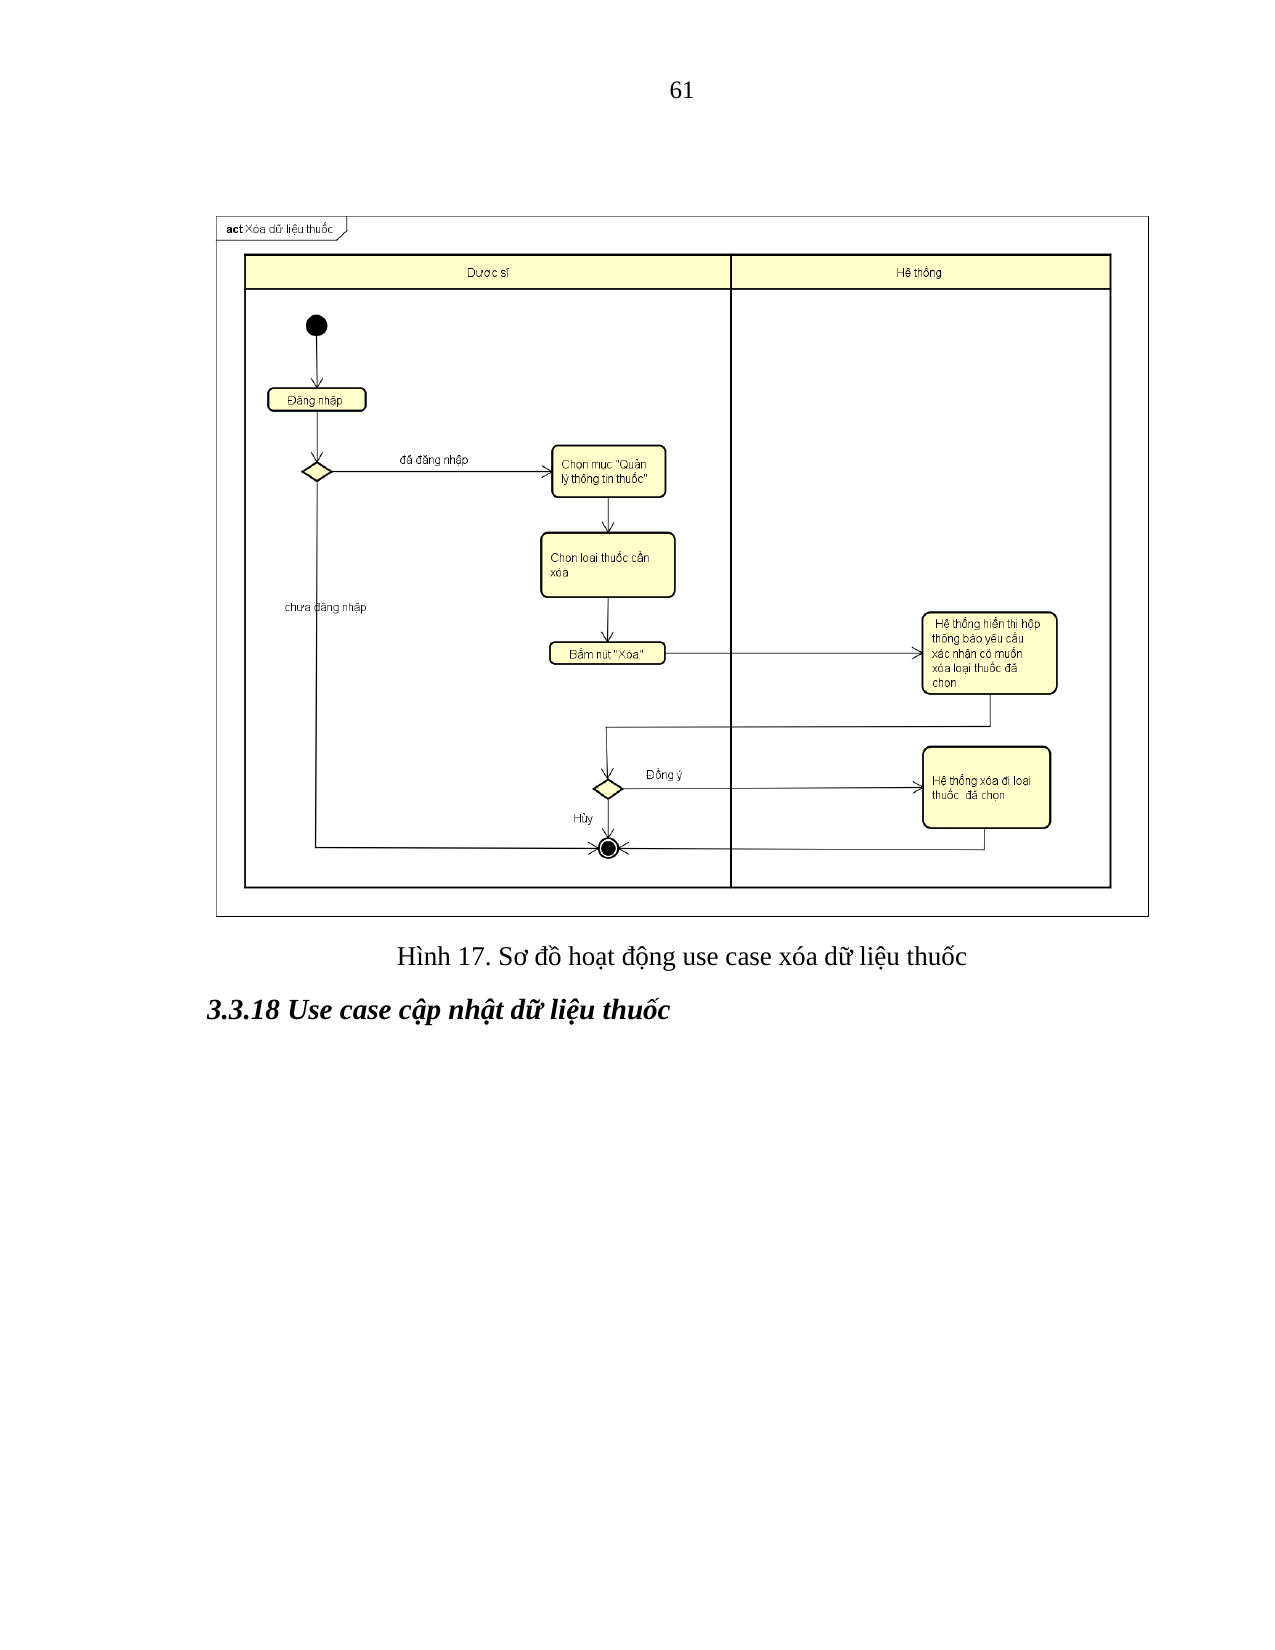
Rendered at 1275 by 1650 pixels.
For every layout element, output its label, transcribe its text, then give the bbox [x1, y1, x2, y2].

text Hình 17. Sơ đồ hoạt động use case xóa dữ liệu thuốc [207, 940, 1157, 971]
text 3.3.18 Use case cập nhật dữ liệu thuốc [207, 992, 1157, 1025]
picture [206, 206, 1157, 926]
